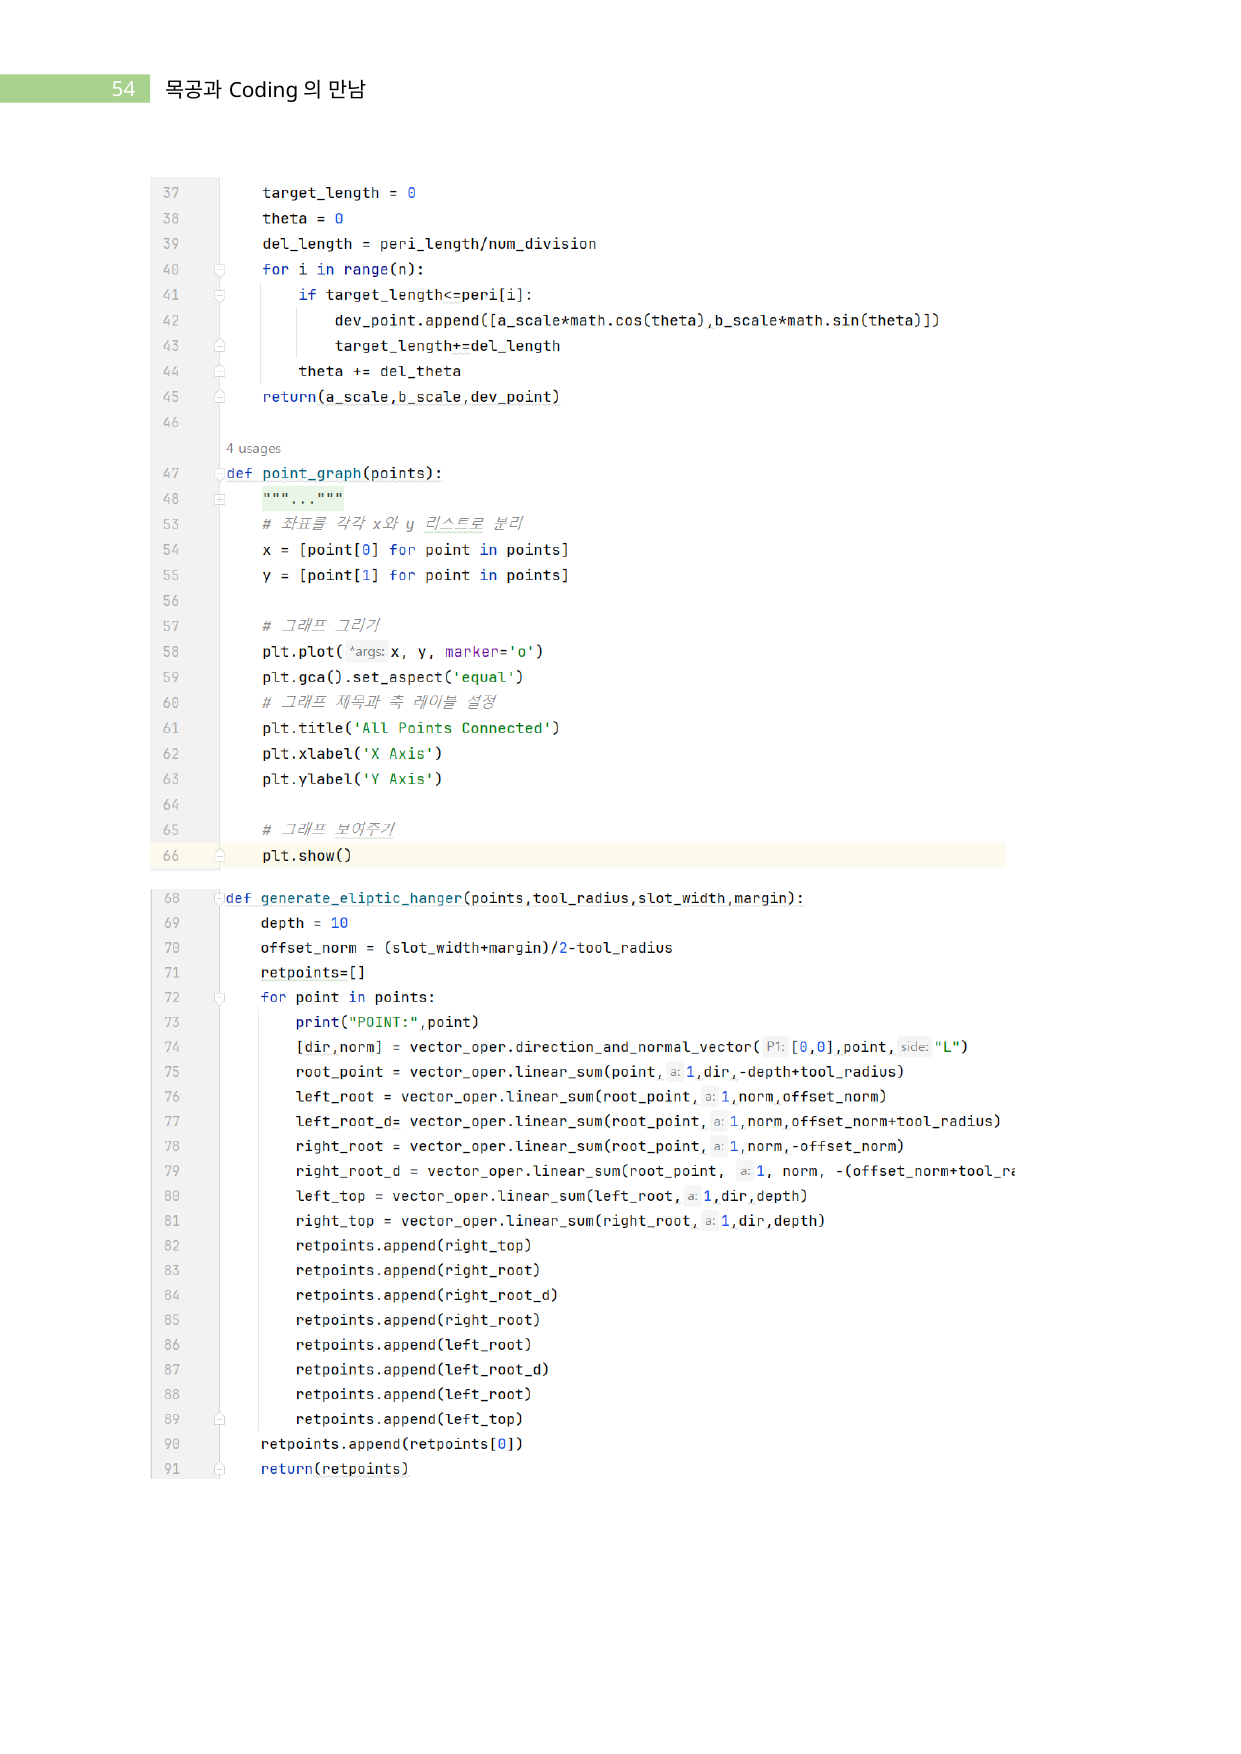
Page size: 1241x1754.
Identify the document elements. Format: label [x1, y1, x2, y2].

picture [150, 177, 1007, 871]
picture [150, 889, 1015, 1479]
